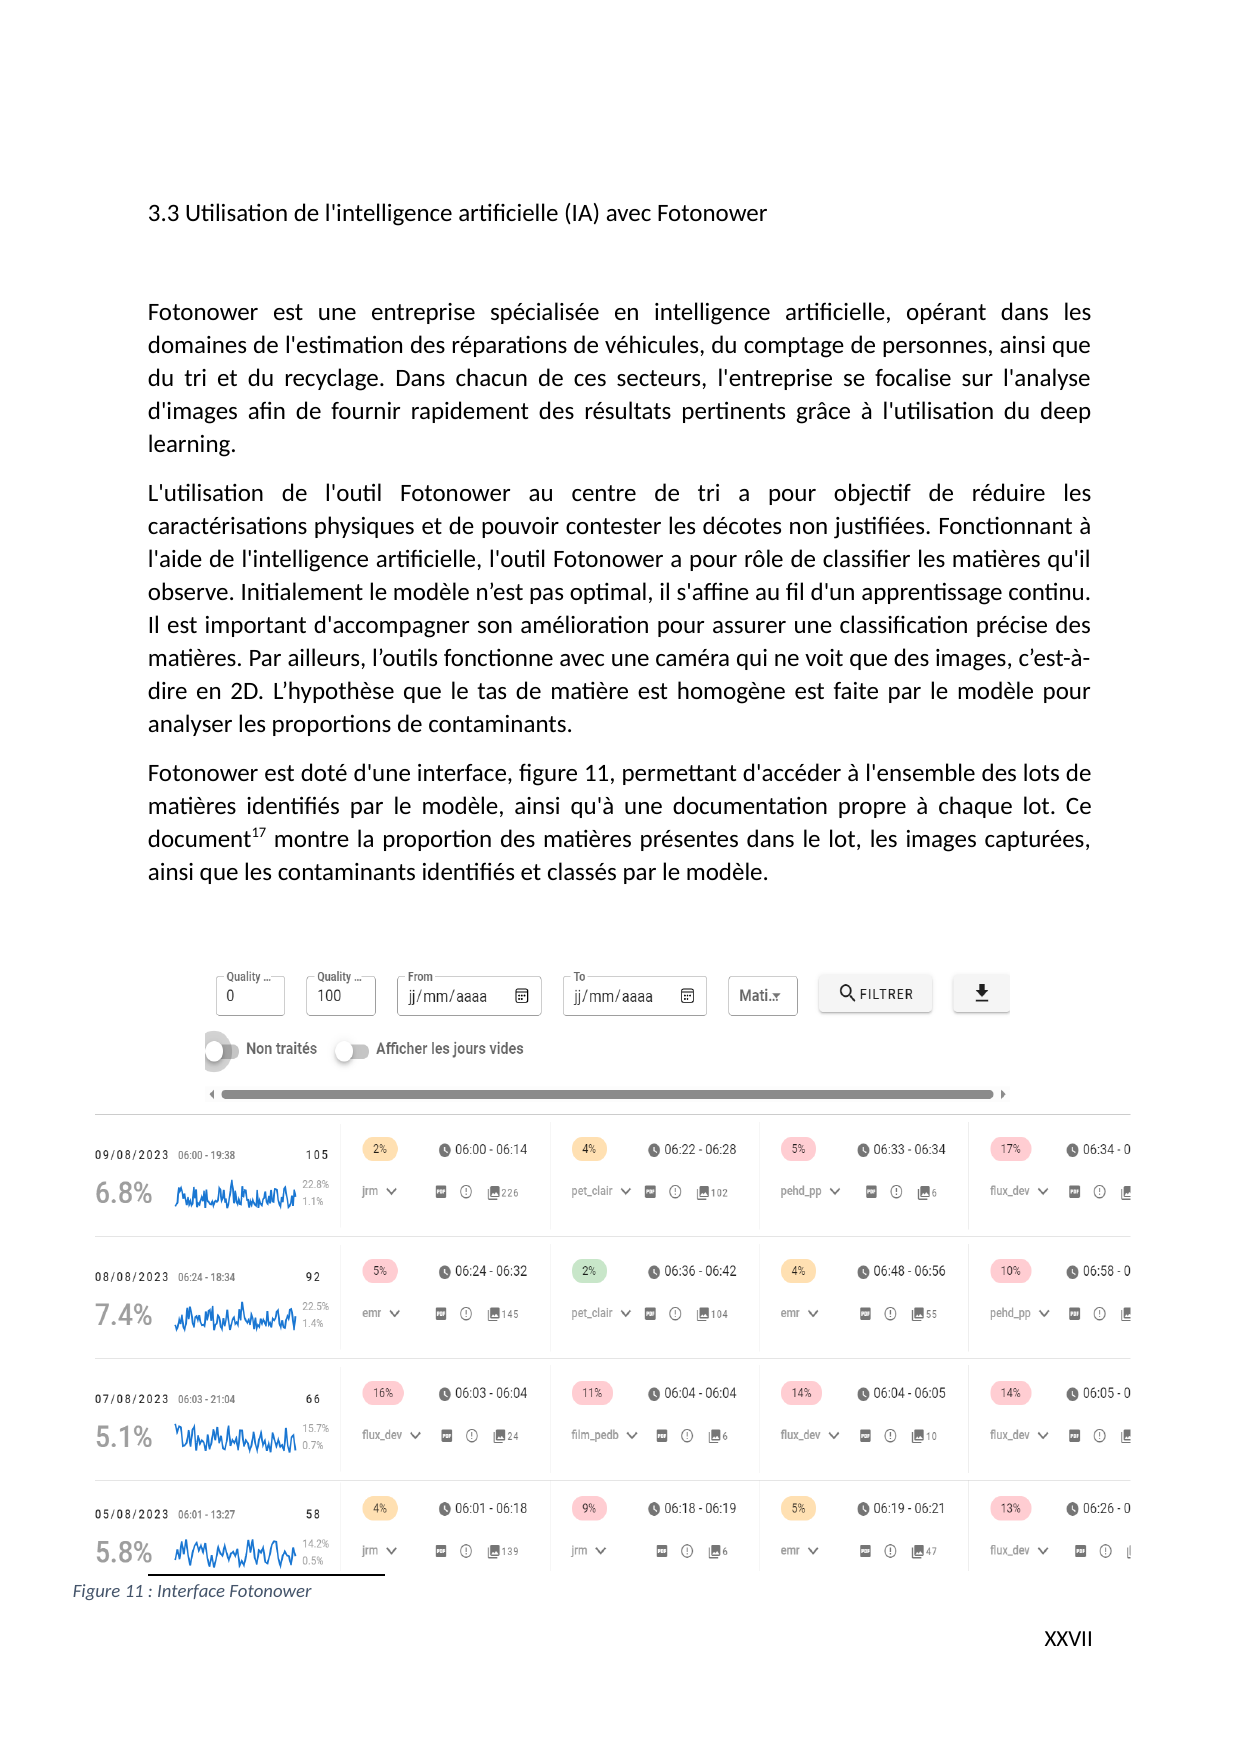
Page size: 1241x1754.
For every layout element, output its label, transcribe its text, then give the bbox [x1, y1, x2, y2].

text Fotonower est une entreprise spécialisée en intelligence artificielle, opérant dans les domaines de l'estimation des réparations de véhicules, du comptage de personnes, ainsi que du tri et du recyclage. Dans chacun de ces secteurs, l'entreprise se focalise sur l'analyse d'images afin de fournir rapidement des résultats pertinents grâce à l'utilisation du deep learning. [148, 296, 1093, 458]
picture [72, 958, 1148, 1571]
text Fotonower est doté d'une interface, figure 11, permettant d'accéder à l'ensemble des lots de matières identifiés par le modèle, ainsi qu'à une documentation propre à chaque lot. Ce document montre la proportion des matières présentes dans le lot, les images capturées, ainsi que les contaminants identifiés et classés par le modèle. [148, 758, 1093, 887]
text L'utilisation de l'outil Fotonower au centre de tri a pour objectif de réduire les caractérisations physiques et de pouvoir contester les décotes non justifiées. Fonctionnant à l'aide de l'intelligence artificielle, l'outil Fotonower a pour rôle de classifier les matières qu'il observe. Initialement le modèle n’est pas optimal, il s'affine au fil d'un apprentissage continu. Il est important d'accompagner son amélioration pour assurer une classification précise des matières. Par ailleurs, l’outils fonctionne avec une caméra qui ne voit que des images, c’est-à-dire en 2D. L’hypothèse que le tas de matière est homogène est faite par le modèle pour analyser les proportions de contaminants. [148, 478, 1093, 738]
text 3.3 Utilisation de l'intelligence artificielle (IA) avec Fotonower [148, 197, 1093, 228]
